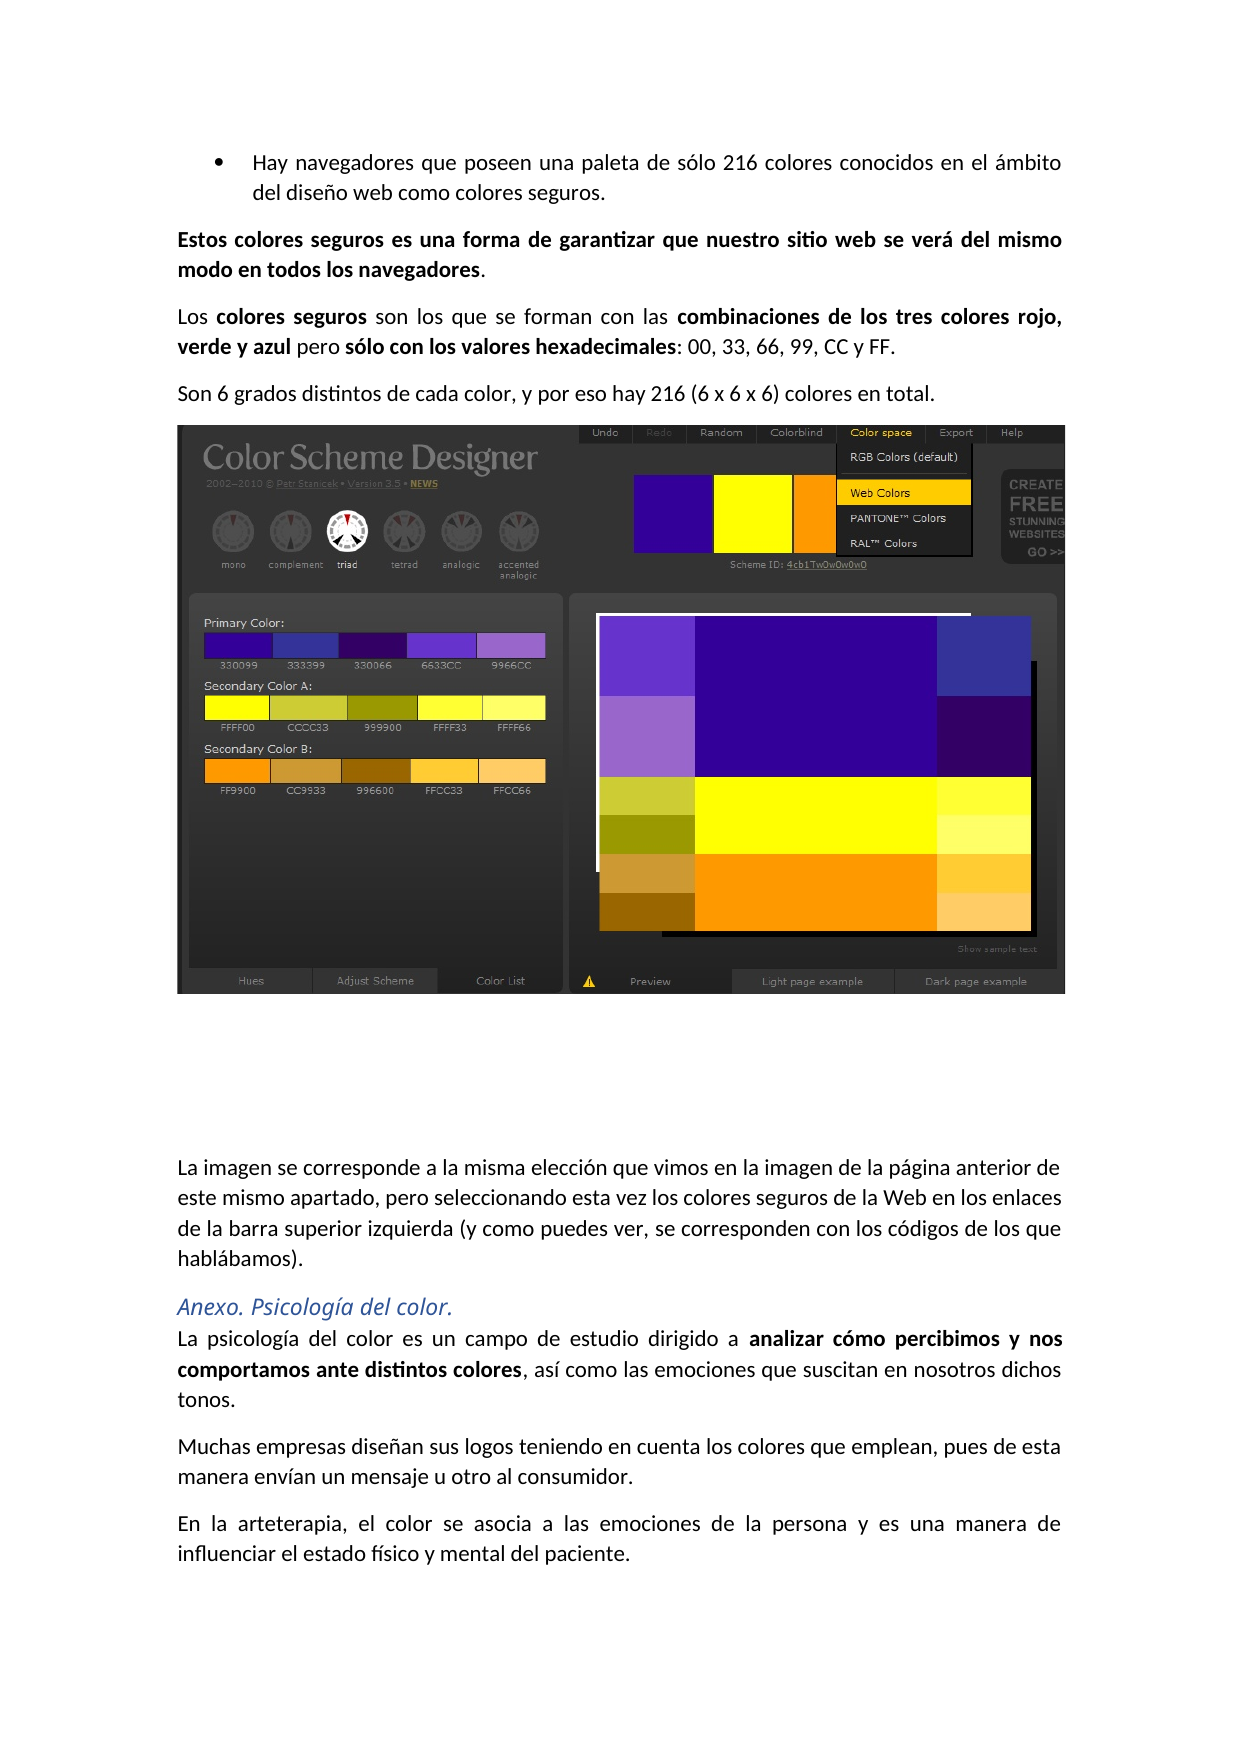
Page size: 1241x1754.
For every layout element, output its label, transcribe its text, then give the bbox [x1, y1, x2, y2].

text Estos colores seguros es una forma de garantizar que nuestro sitio web se verá del mismo modo en todos los navegadores. [177, 225, 1063, 283]
text La psicología del color es un campo de estudio dirigido a analizar cómo percibimos y nos comportamos ante distintos colores, así como las emociones que suscitan en nosotros dichos tonos. [177, 1324, 1063, 1413]
picture [177, 425, 1066, 994]
list Hay navegadores que poseen una paleta de sólo 216 colores conocidos en el ámbito del diseño web como colores seguros. [215, 148, 1063, 206]
text Son 6 grados distintos de cada color, y por eso hay 216 (6 x 6 x 6) colores en total. [177, 379, 1063, 407]
text En la arteterapia, el color se asocia a las emociones de la persona y es una manera de influenciar el estado físico y mental del paciente. [177, 1509, 1063, 1567]
subtitle Anexo. Psicología del color. [177, 1291, 1063, 1322]
text La imagen se corresponde a la misma elección que vimos en la imagen de la página anterior de este mismo apartado, pero seleccionando esta vez los colores seguros de la Web en los enlaces de la barra superior izquierda (y como puedes ver, se corresponden con los códigos de los que hablábamos). [177, 1153, 1063, 1272]
text Los colores seguros son los que se forman con las combinaciones de los tres colores rojo, verde y azul pero sólo con los valores hexadecimales: 00, 33, 66, 99, CC y FF. [177, 302, 1063, 360]
text Muchas empresas diseñan sus logos teniendo en cuenta los colores que emplean, pues de esta manera envían un mensaje u otro al consumidor. [177, 1432, 1063, 1490]
